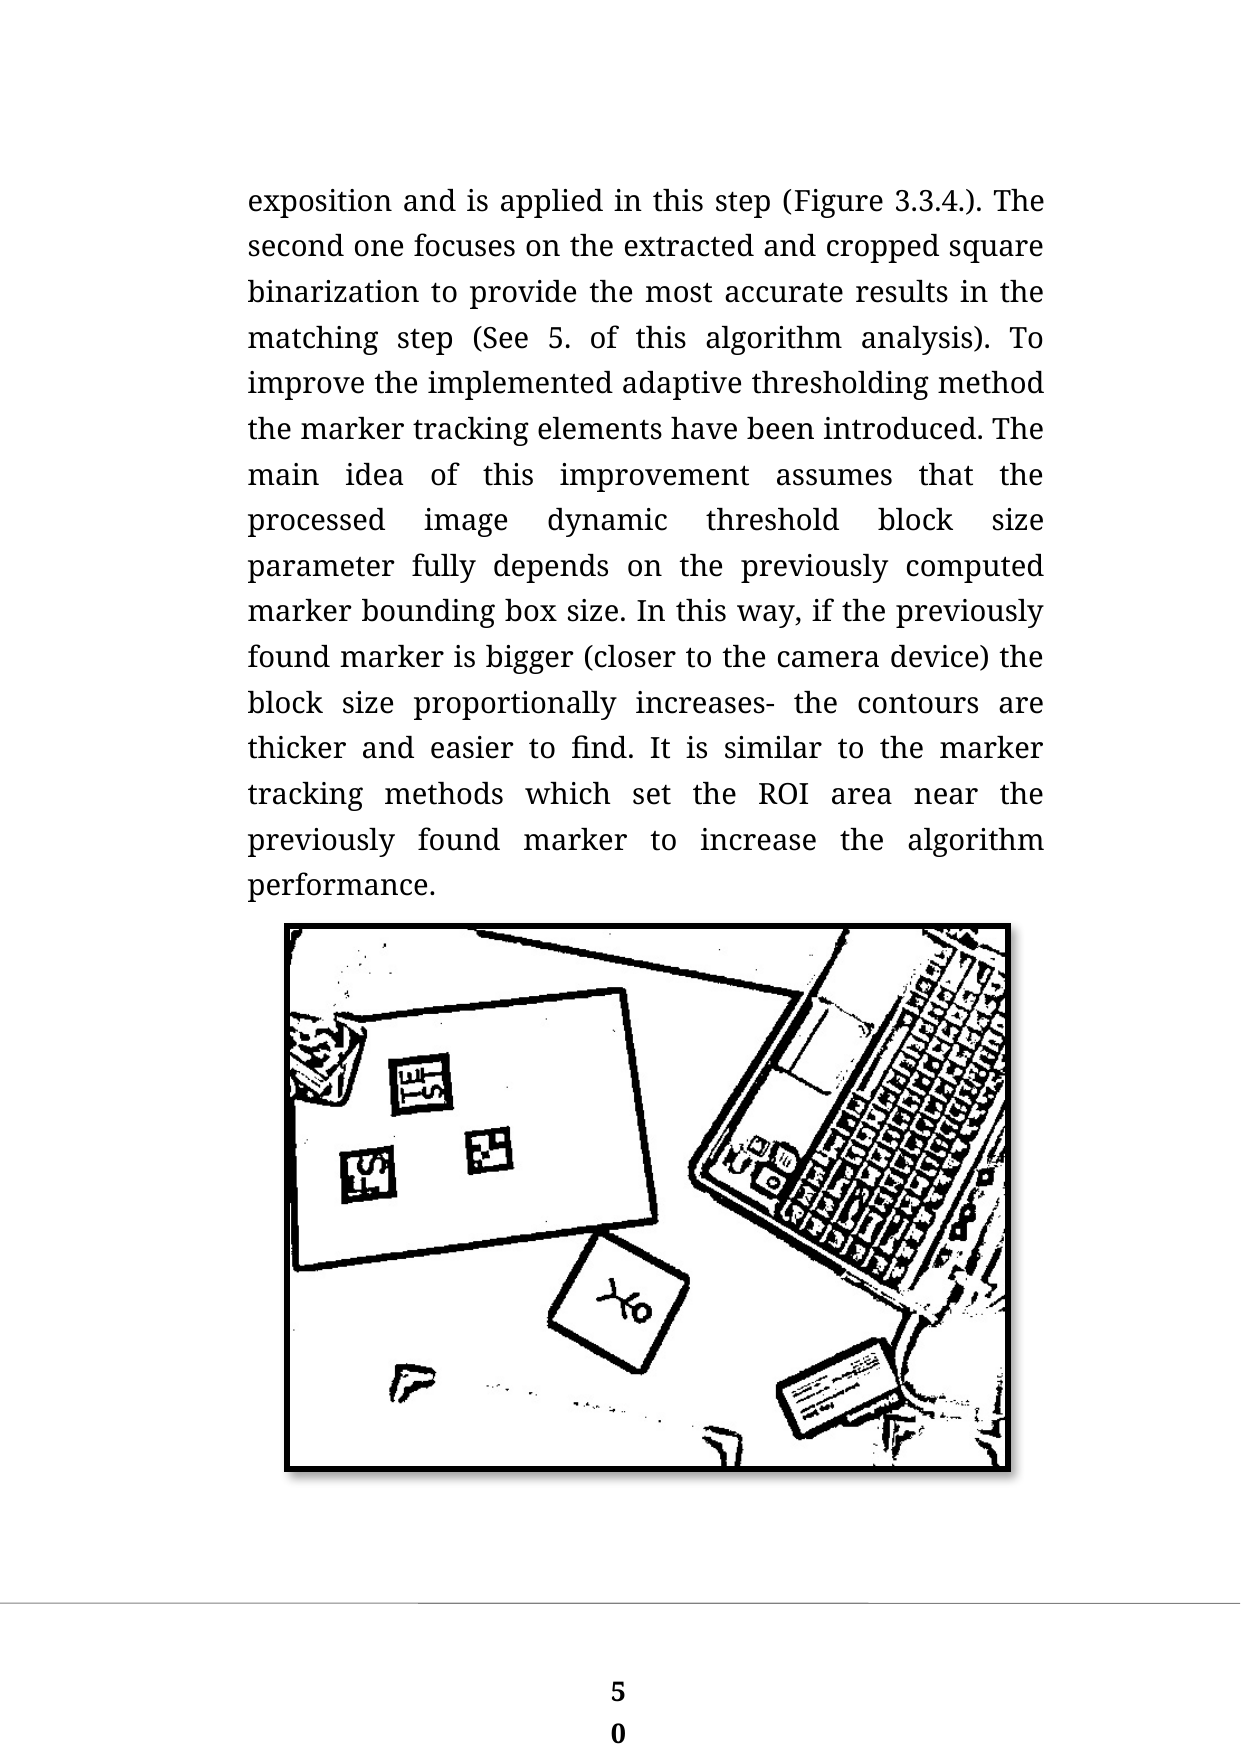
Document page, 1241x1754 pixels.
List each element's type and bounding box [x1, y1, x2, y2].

picture [290, 929, 1005, 1466]
text [247, 180, 1045, 904]
